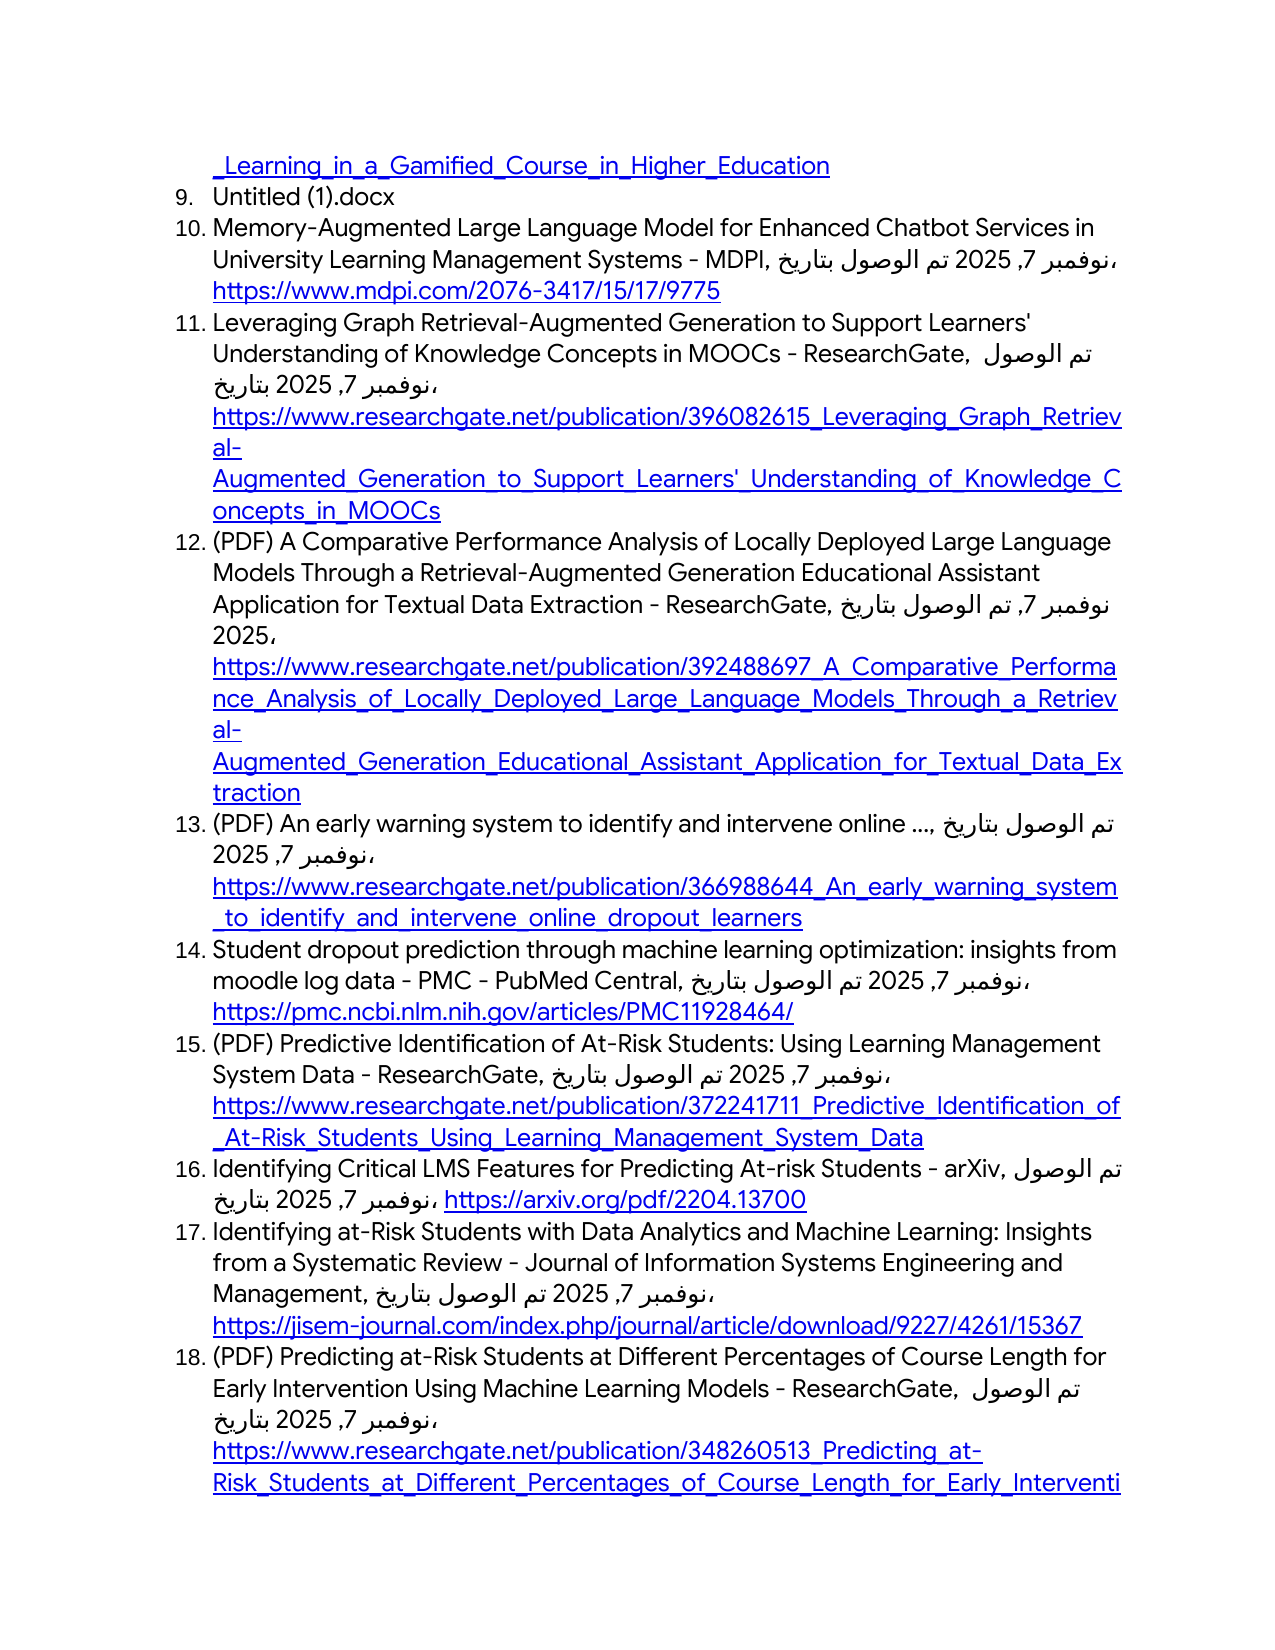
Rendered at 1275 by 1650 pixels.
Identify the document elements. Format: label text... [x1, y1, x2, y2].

list Memory-Augmented Large Language Model for Enhanced Chatbot Services in University Learning Management Systems - MDPI, تم الوصول بتاريخ ‎نوفمبر 7, 2025، https://www.mdpi.com/2076-3417/15/17/9775 [175, 213, 1125, 307]
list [175, 150, 1125, 181]
list (PDF) A Comparative Performance Analysis of Locally Deployed Large Language Models Through a Retrieval-Augmented Generation Educational Assistant Application for Textual Data Extraction - ResearchGate, تم الوصول بتاريخ ‎نوفمبر 7, 2025، https://www.researchgate.net/publication/392488697_A_Comparative_Performance_Analysis_of_Locally_Deployed_Large_Language_Models_Through_a_Retrieval-Augmented_Generation_Educational_Assistant_Application_for_Textual_Data_Extraction [175, 526, 1125, 808]
list (PDF) Predictive Identification of At-Risk Students: Using Learning Management System Data - ResearchGate, تم الوصول بتاريخ ‎نوفمبر 7, 2025، https://www.researchgate.net/publication/372241711_Predictive_Identification_of_At-Risk_Students_Using_Learning_Management_System_Data [175, 1028, 1125, 1153]
list Identifying Critical LMS Features for Predicting At-risk Students - arXiv, تم الوصول بتاريخ ‎نوفمبر 7, 2025، https://arxiv.org/pdf/2204.13700 [175, 1153, 1125, 1216]
list Student dropout prediction through machine learning optimization: insights from moodle log data - PMC - PubMed Central, تم الوصول بتاريخ ‎نوفمبر 7, 2025، https://pmc.ncbi.nlm.nih.gov/articles/PMC11928464/ [175, 934, 1125, 1028]
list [175, 1341, 1125, 1498]
list Identifying at-Risk Students with Data Analytics and Machine Learning: Insights from a Systematic Review - Journal of Information Systems Engineering and Management, تم الوصول بتاريخ ‎نوفمبر 7, 2025، https://jisem-journal.com/index.php/journal/article/download/9227/4261/15367 [175, 1216, 1125, 1341]
list Leveraging Graph Retrieval-Augmented Generation to Support Learners' Understanding of Knowledge Concepts in MOOCs - ResearchGate, تم الوصول بتاريخ ‎نوفمبر 7, 2025، https://www.researchgate.net/publication/396082615_Leveraging_Graph_Retrieval-Augmented_Generation_to_Support_Learners'_Understanding_of_Knowledge_Concepts_in_MOOCs [175, 307, 1125, 526]
list (PDF) An early warning system to identify and intervene online ..., تم الوصول بتاريخ ‎نوفمبر 7, 2025، https://www.researchgate.net/publication/366988644_An_early_warning_system_to_identify_and_intervene_online_dropout_learners [175, 808, 1125, 934]
list Untitled (1).docx [175, 181, 1125, 213]
